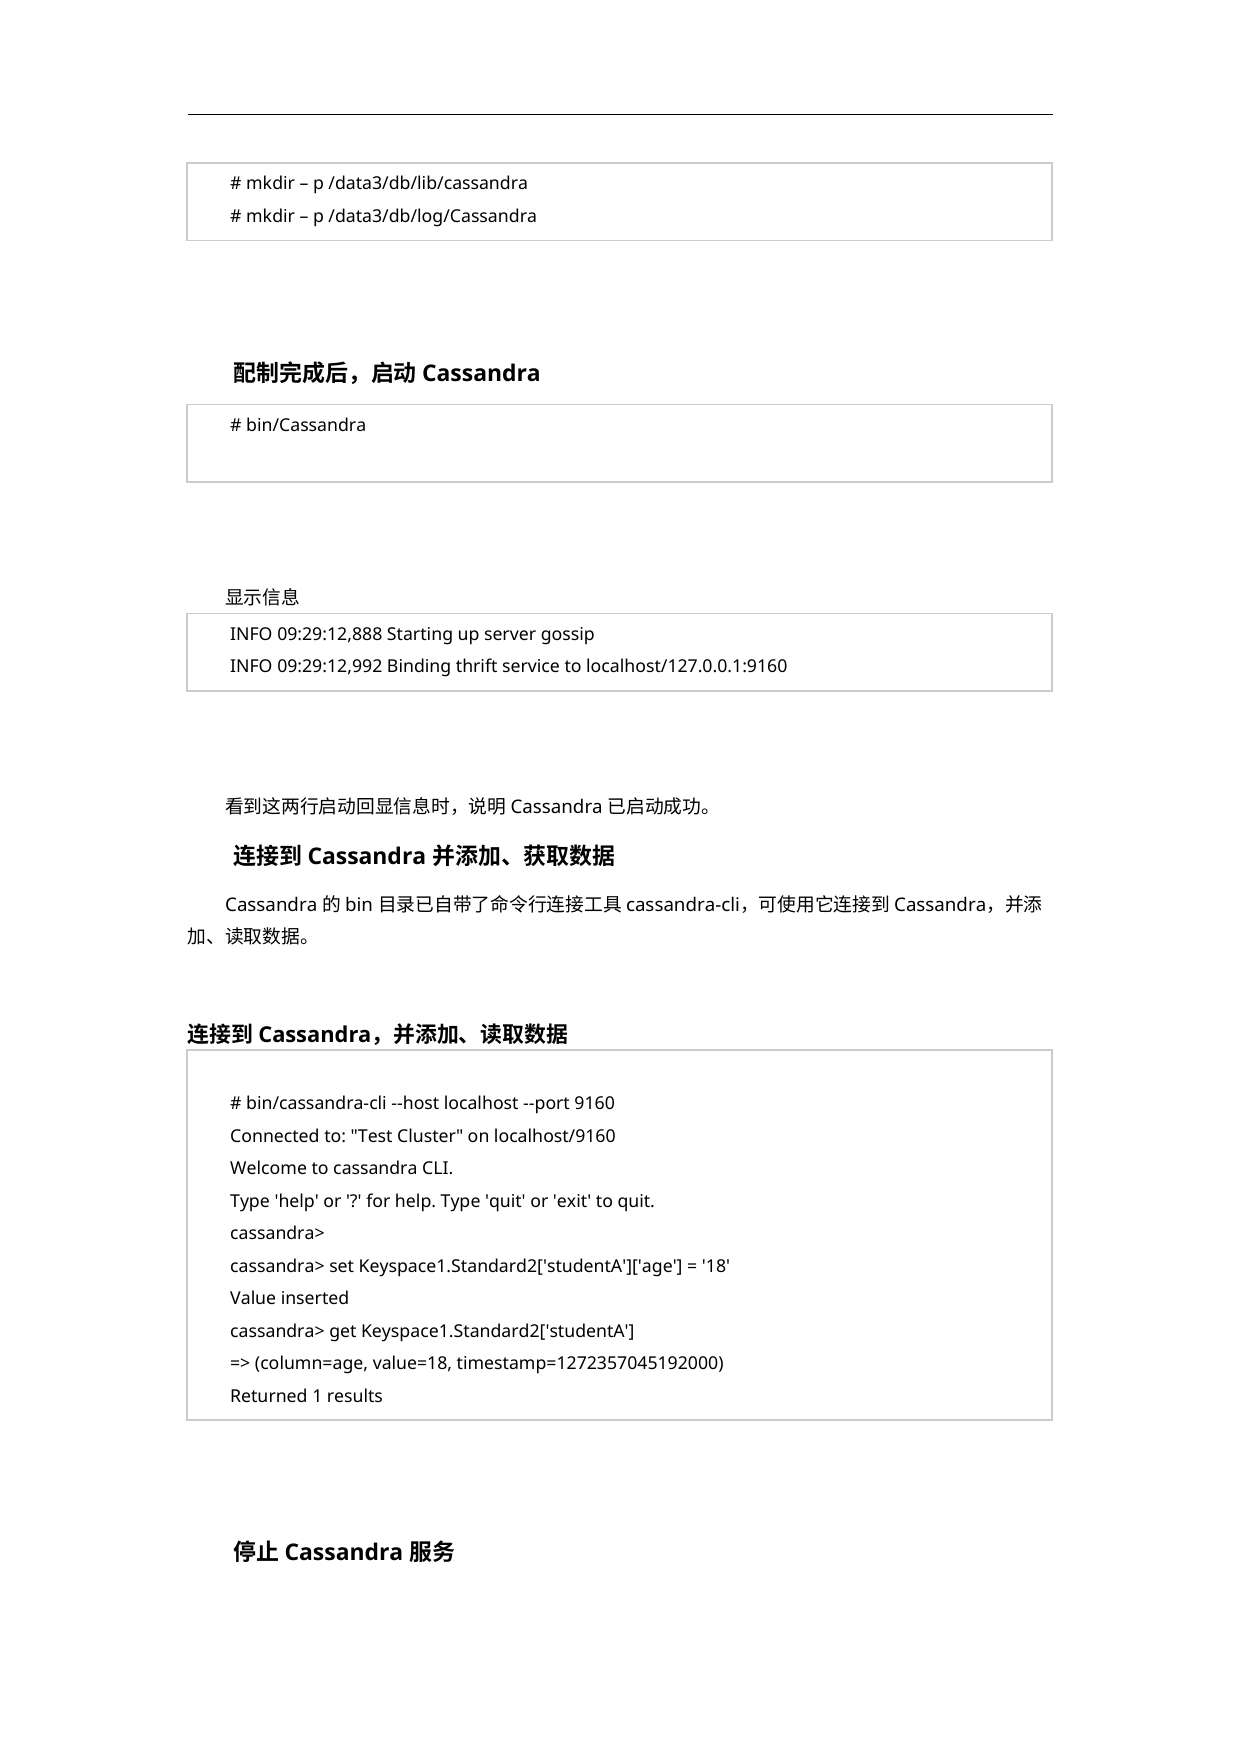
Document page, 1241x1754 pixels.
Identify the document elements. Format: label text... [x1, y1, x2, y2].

text Cassandra 的 bin 目录已自带了命令行连接工具 cassandra-cli，可使用它连接到 Cassandra，并添加、读取数据。 [187, 887, 1053, 952]
text 看到这两行启动回显信息时，说明 Cassandra 已启动成功。 [187, 789, 1053, 822]
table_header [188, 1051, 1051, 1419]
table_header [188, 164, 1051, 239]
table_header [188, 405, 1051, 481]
text 停止 Cassandra 服务 [187, 1518, 1053, 1583]
text 配制完成后，启动 Cassandra [187, 338, 1053, 403]
text 显示信息 [187, 580, 1053, 613]
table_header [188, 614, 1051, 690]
text 连接到 Cassandra，并添加、读取数据 [187, 952, 1053, 1049]
text 连接到 Cassandra 并添加、获取数据 [187, 822, 1053, 887]
